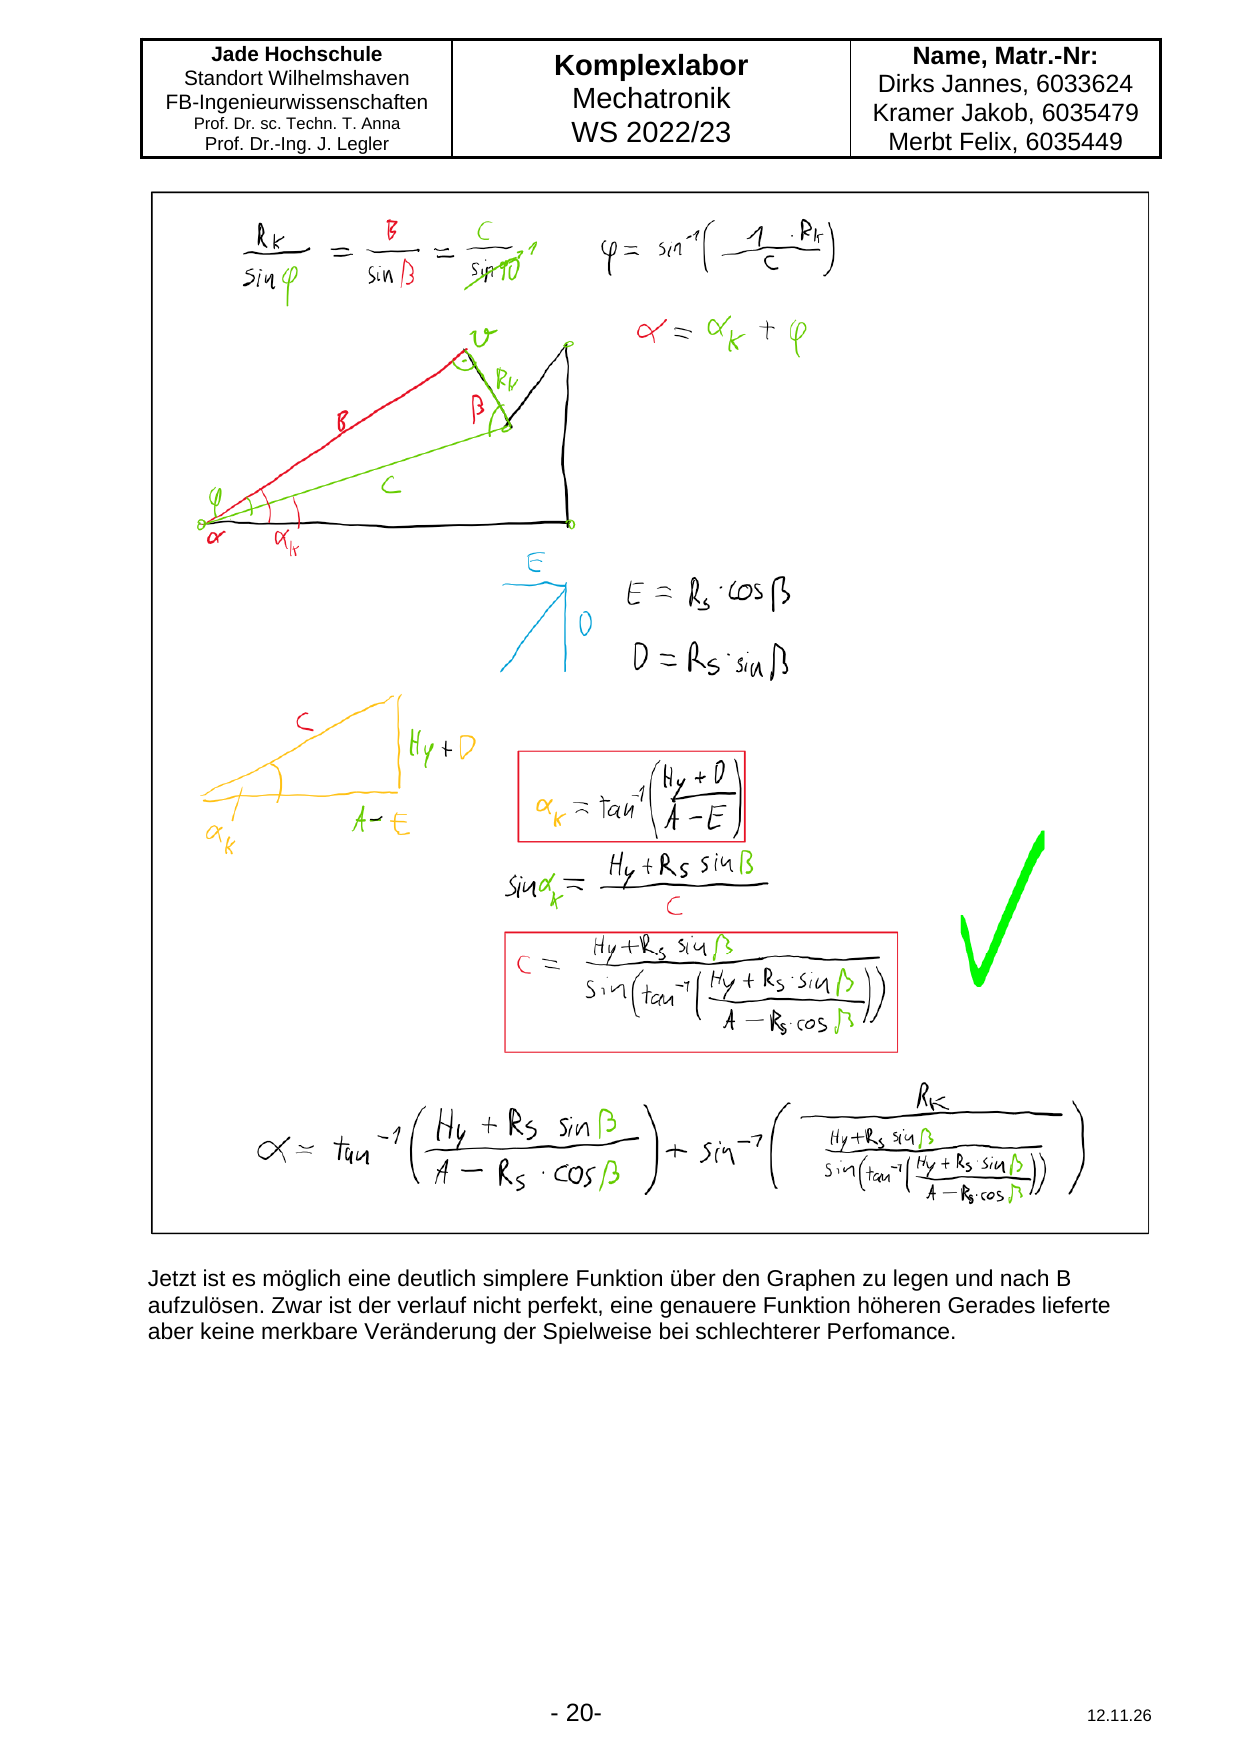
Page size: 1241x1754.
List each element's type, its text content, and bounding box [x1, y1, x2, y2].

text Jetzt ist es möglich eine deutlich simplere Funktion über den Graphen zu legen und nach B aufzulösen. Zwar ist der verlauf nicht perfekt, eine genauere Funktion höheren Gerades lieferte aber keine merkbare Veränderung der Spielweise bei schlechterer Perfomance. [148, 1265, 1152, 1344]
picture [147, 187, 1152, 1237]
